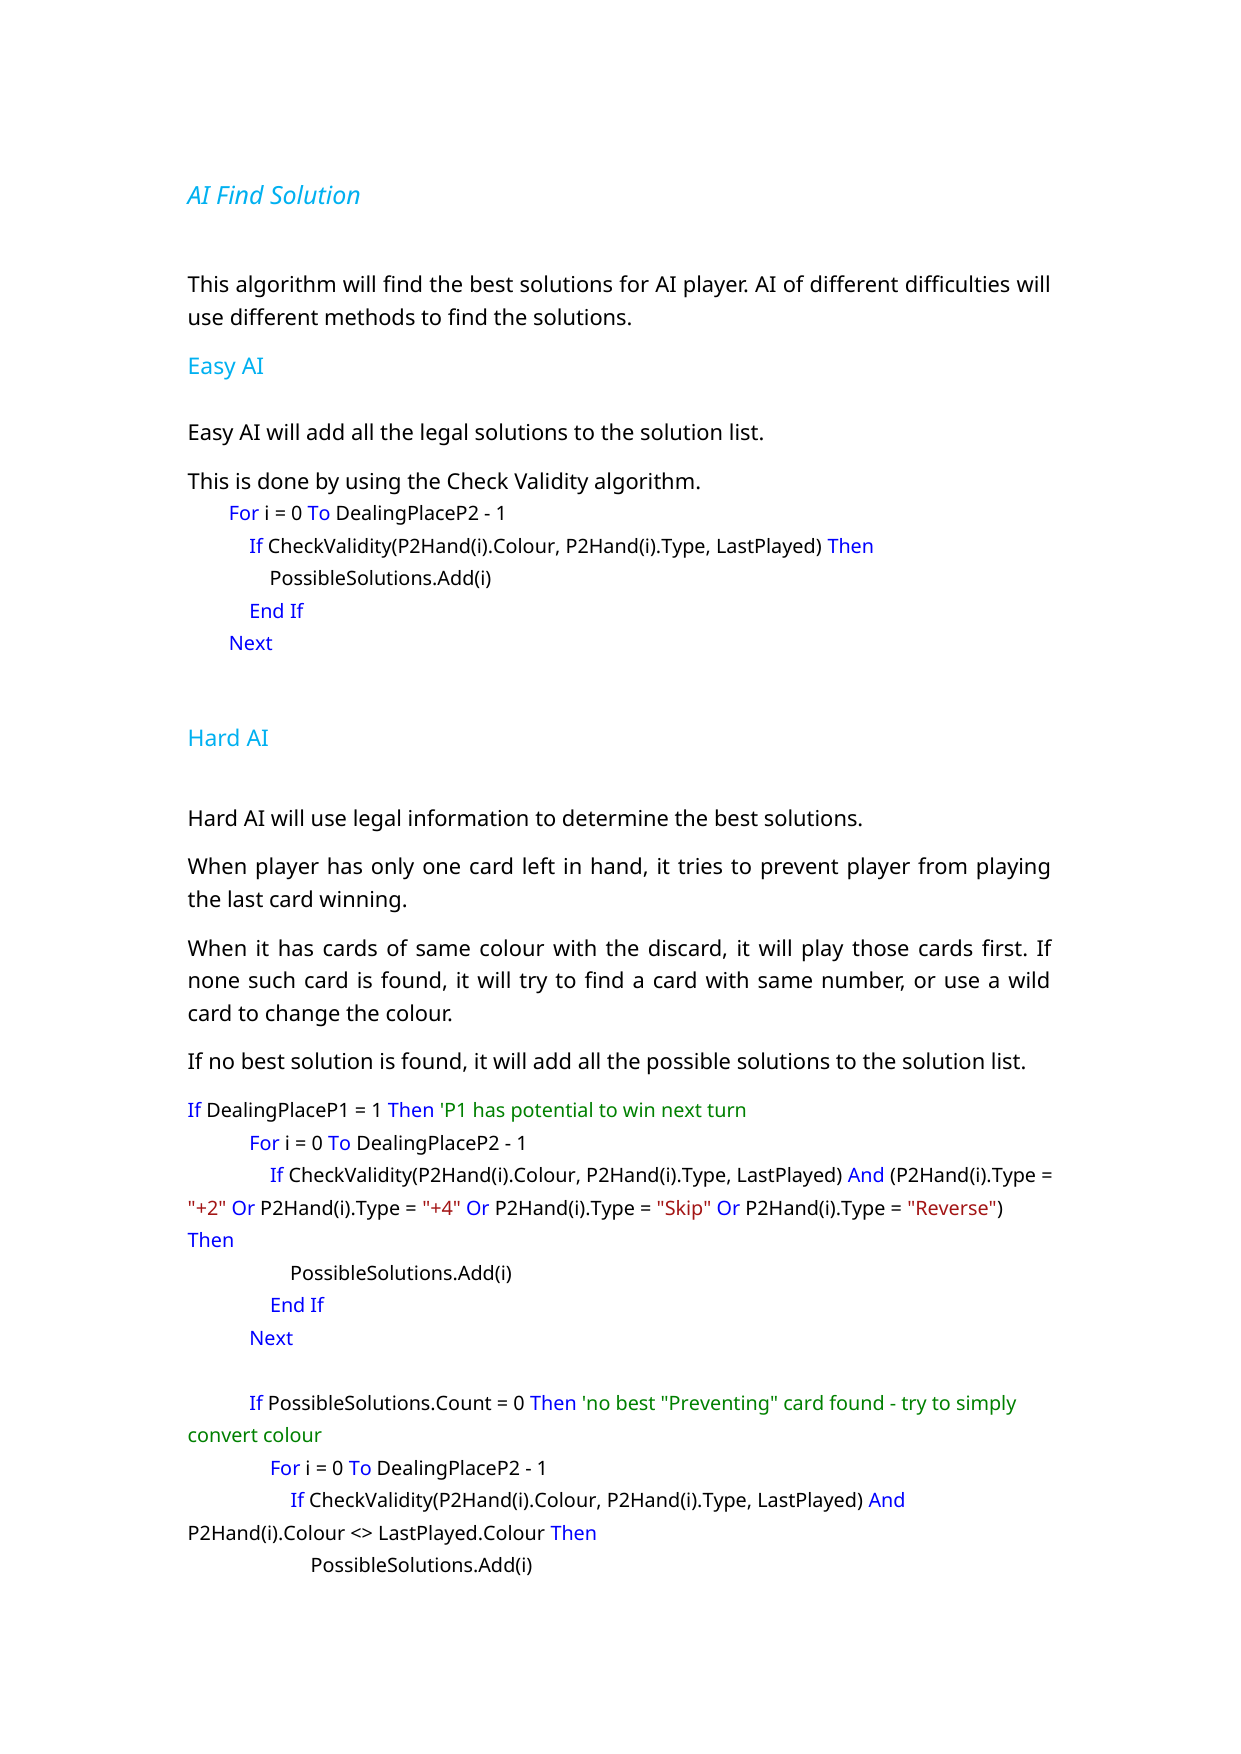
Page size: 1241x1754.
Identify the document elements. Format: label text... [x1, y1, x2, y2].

text Next [187, 627, 1053, 659]
text For i = 0 To DealingPlaceP2 - 1 [187, 1126, 1053, 1159]
subtitle Hard AI [187, 721, 1053, 753]
text Next [187, 1321, 1053, 1354]
text When player has only one card left in hand, it tries to prevent player from playing the last card winning. [187, 850, 1053, 915]
text End If [187, 1289, 1053, 1321]
text PossibleSolutions.Add(i) [187, 562, 1053, 594]
text PossibleSolutions.Add(i) [187, 1549, 1053, 1581]
text Easy AI will add all the legal solutions to the solution list. [187, 416, 1053, 448]
text If no best solution is found, it will add all the possible solutions to the solution list. [187, 1045, 1053, 1077]
text If CheckValidity(P2Hand(i).Colour, P2Hand(i).Type, LastPlayed) And (P2Hand(i).Type = "+2" Or P2Hand(i).Type = "+4" Or P2Hand(i).Type = "Skip" Or P2Hand(i).Type = "Reverse") Then [187, 1159, 1053, 1256]
subtitle AI Find Solution [187, 162, 1053, 227]
text When it has cards of same colour with the discard, it will play those cards first. If none such card is found, it will try to find a card with same number, or use a wild card to change the colour. [187, 931, 1053, 1029]
text For i = 0 To DealingPlaceP2 - 1 [187, 1451, 1053, 1484]
text Hard AI will use legal information to determine the best solutions. [187, 801, 1053, 834]
text For i = 0 To DealingPlaceP2 - 1 [187, 497, 1053, 529]
text If PossibleSolutions.Count = 0 Then 'no best "Preventing" card found - try to simply convert colour [187, 1386, 1053, 1451]
text PossibleSolutions.Add(i) [187, 1256, 1053, 1289]
subtitle Easy AI [187, 349, 1053, 382]
text This is done by using the Check Validity algorithm. [187, 464, 1053, 497]
text If CheckValidity(P2Hand(i).Colour, P2Hand(i).Type, LastPlayed) And P2Hand(i).Colour <> LastPlayed.Colour Then [187, 1484, 1053, 1549]
text If CheckValidity(P2Hand(i).Colour, P2Hand(i).Type, LastPlayed) Then [187, 529, 1053, 562]
text If DealingPlaceP1 = 1 Then 'P1 has potential to win next turn [187, 1094, 1053, 1126]
text End If [187, 594, 1053, 627]
text This algorithm will find the best solutions for AI player. AI of different difficulties will use different methods to find the solutions. [187, 268, 1053, 333]
